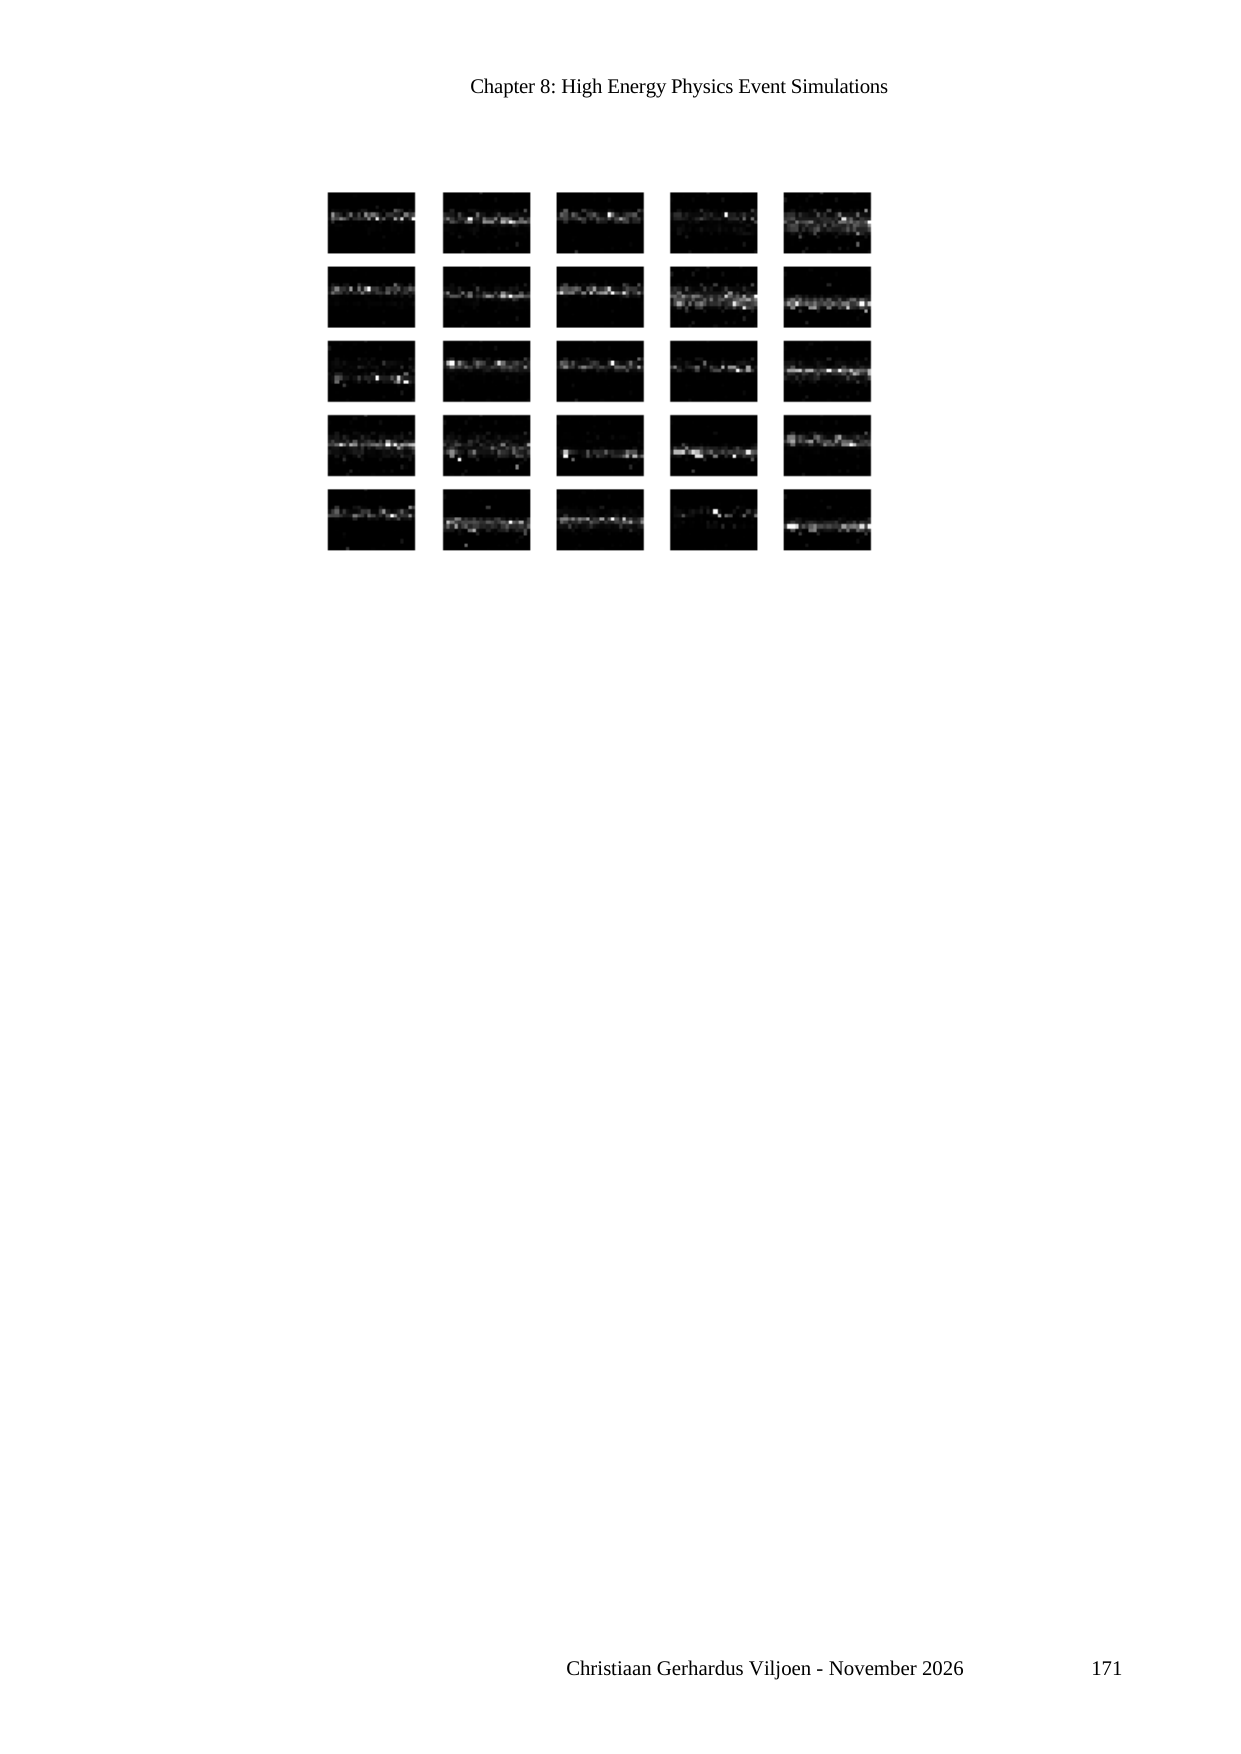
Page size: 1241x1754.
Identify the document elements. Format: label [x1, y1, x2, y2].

picture [236, 135, 947, 610]
